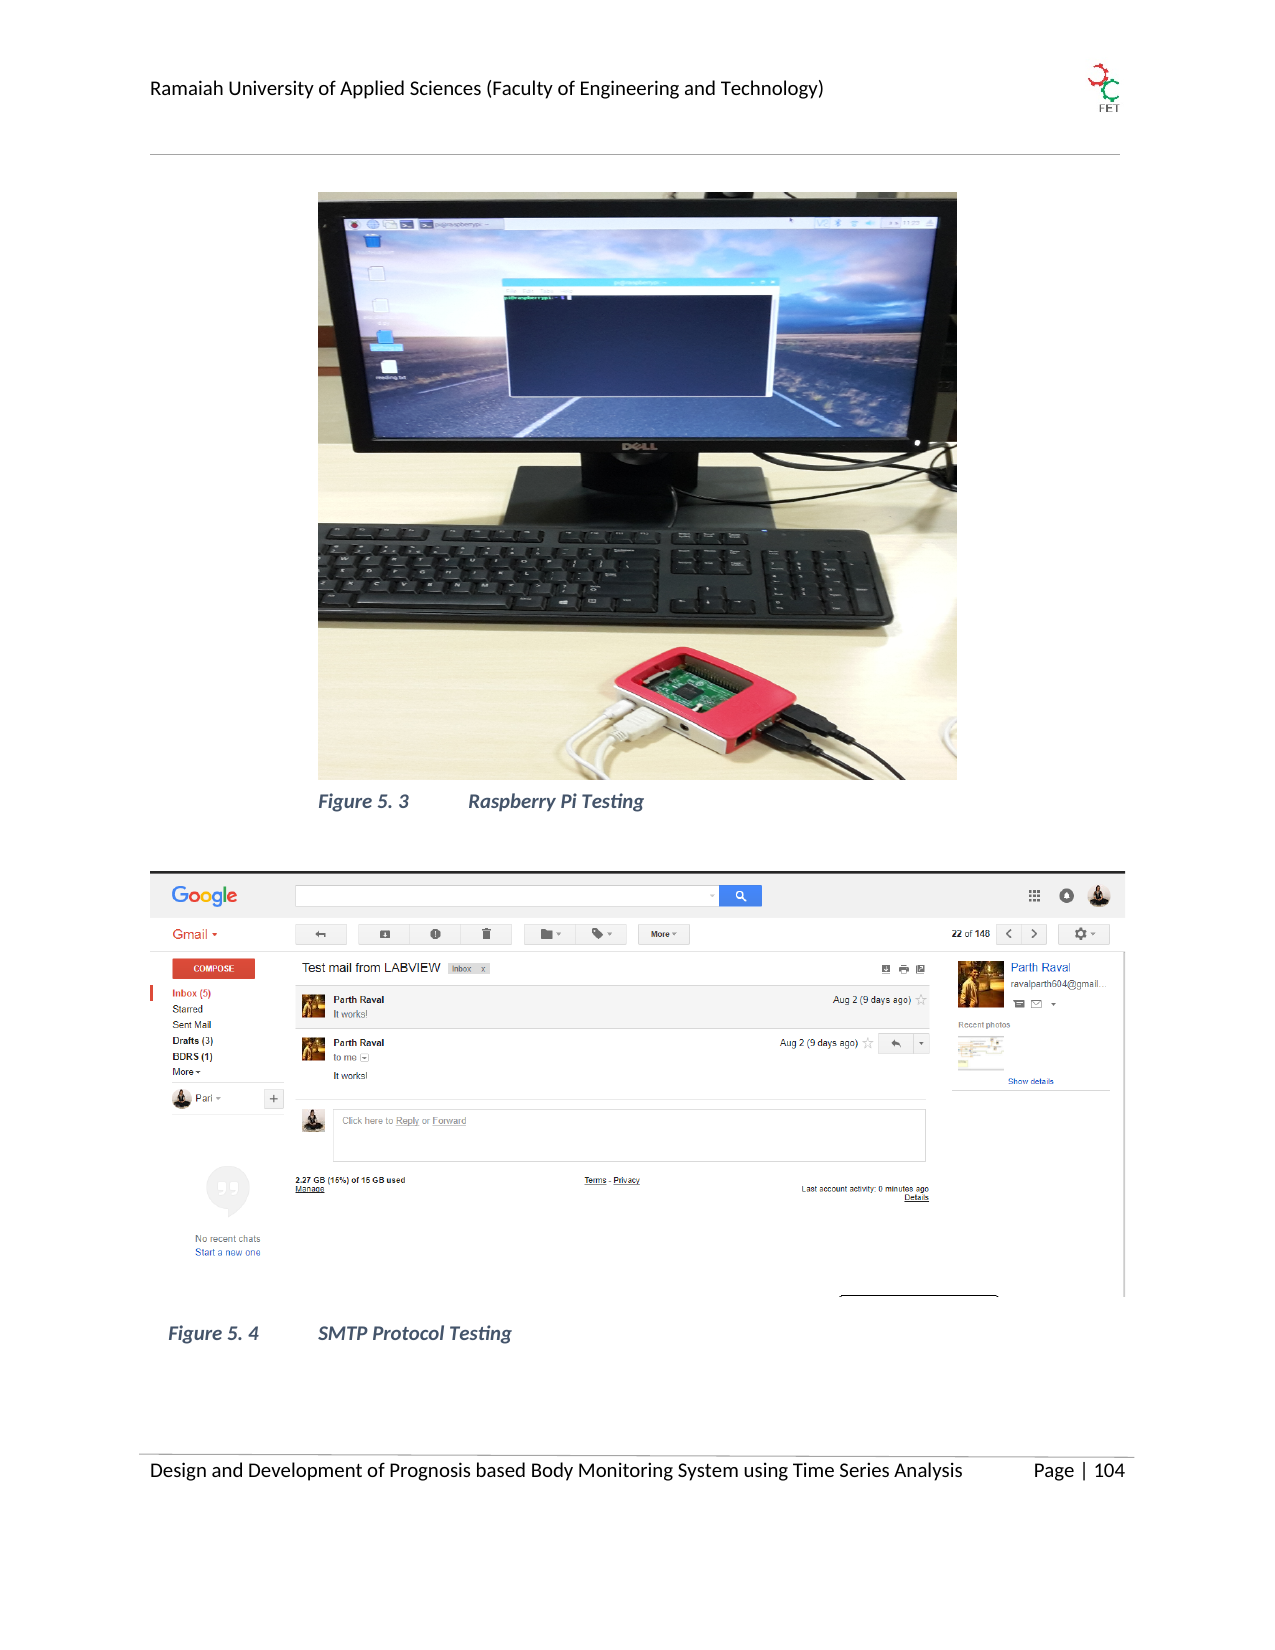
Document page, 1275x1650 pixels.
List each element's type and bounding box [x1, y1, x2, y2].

picture [1084, 57, 1125, 118]
picture [318, 192, 957, 780]
picture [150, 871, 1125, 1297]
